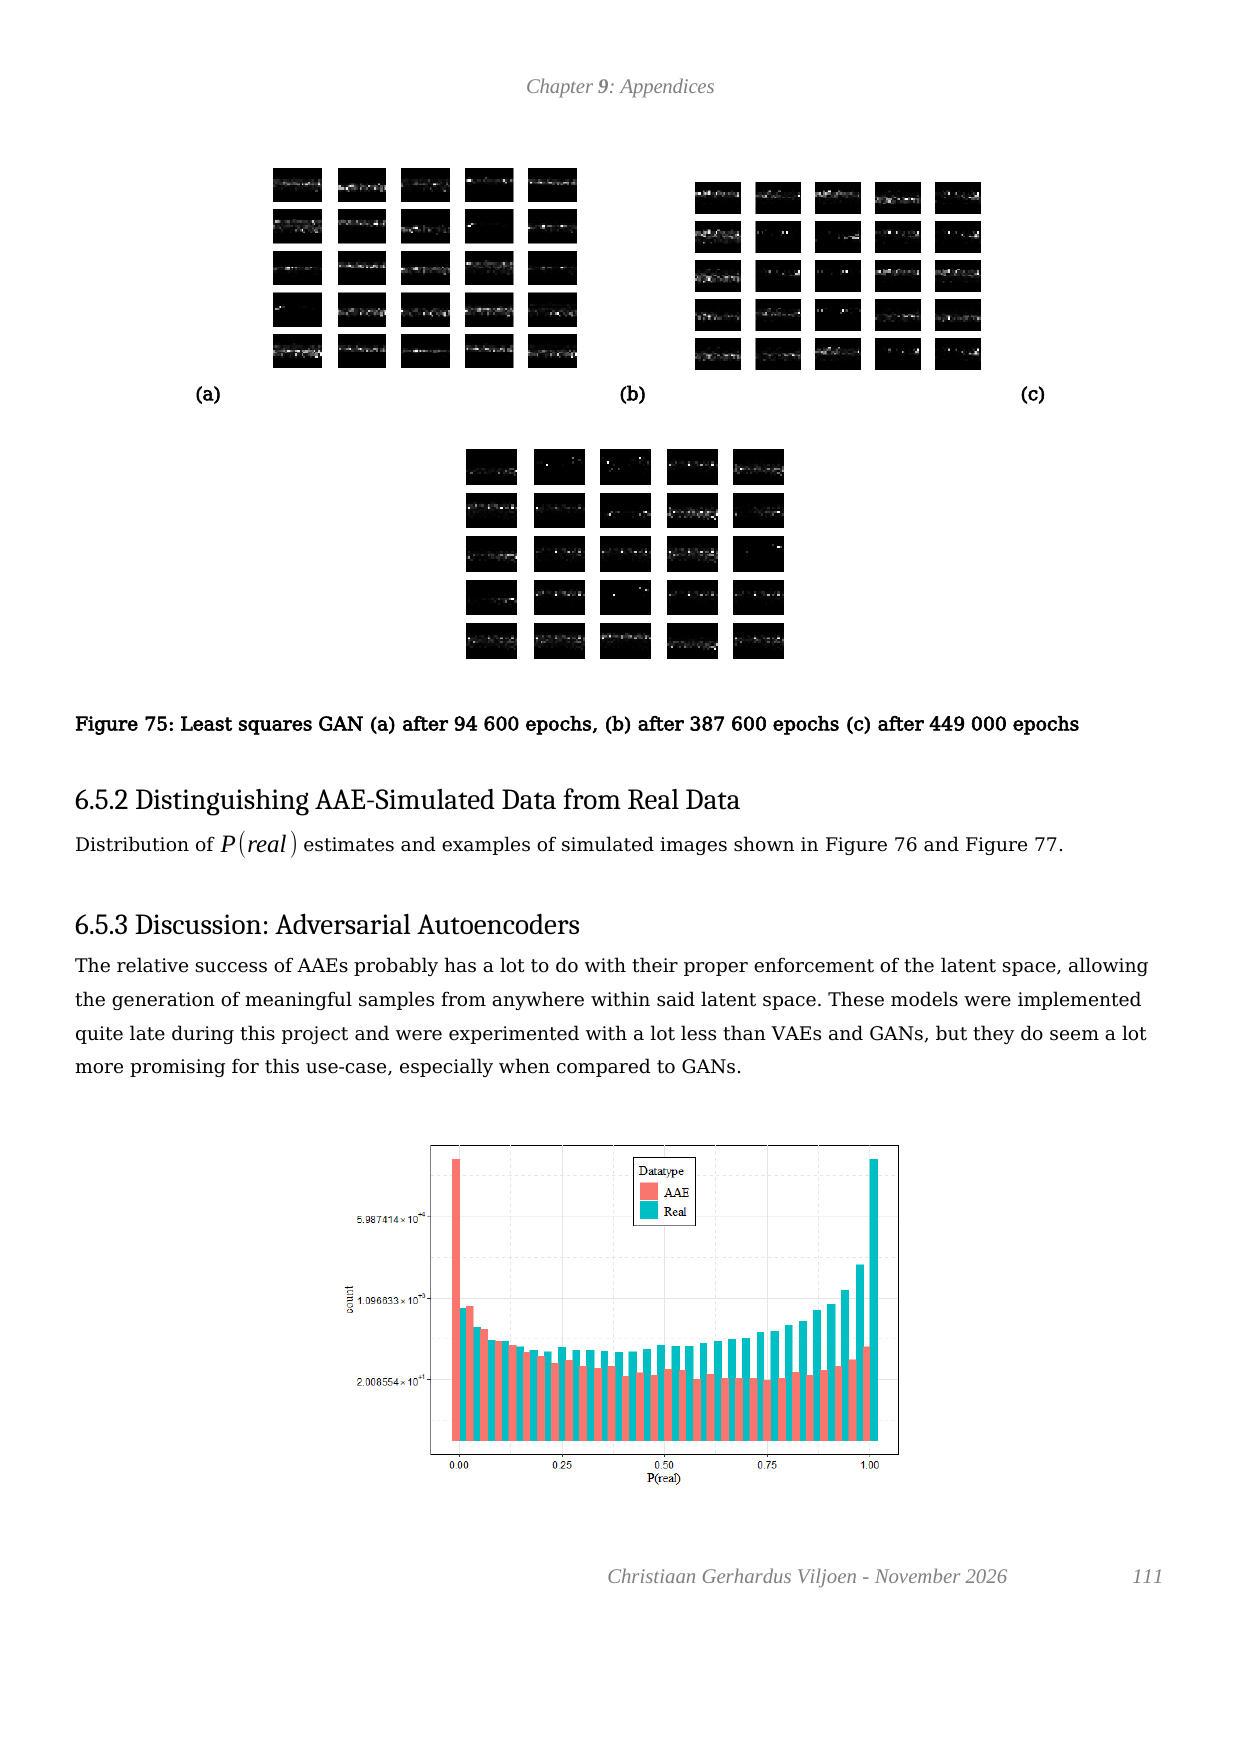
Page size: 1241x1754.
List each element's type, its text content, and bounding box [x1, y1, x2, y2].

picture [412, 415, 828, 693]
text Figure 75: Least squares GAN (a) after 94 600 epochs, (b) after 387 600 epochs (c) after 449 000 epochs [75, 712, 1165, 734]
picture [646, 151, 1020, 401]
text The relative success of AAEs probably has a lot to do with their proper enforcement of the latent space, allowing the generation of meaningful samples from anywhere within said latent space. These models were implemented quite late during this project and were experimented with a lot less than VAEs and GANs, but they do seem a lot more promising for this use-case, especially when compared to GANs. [75, 954, 1165, 1078]
picture [221, 135, 619, 401]
subtitle Discussion: Adversarial Autoencoders [75, 908, 1165, 941]
picture [336, 1139, 904, 1490]
subtitle Distinguishing AAE-Simulated Data from Real Data [75, 783, 1165, 817]
text Distribution of estimates and examples of simulated images shown in Figure 76 and Figure 77. [75, 829, 1165, 859]
